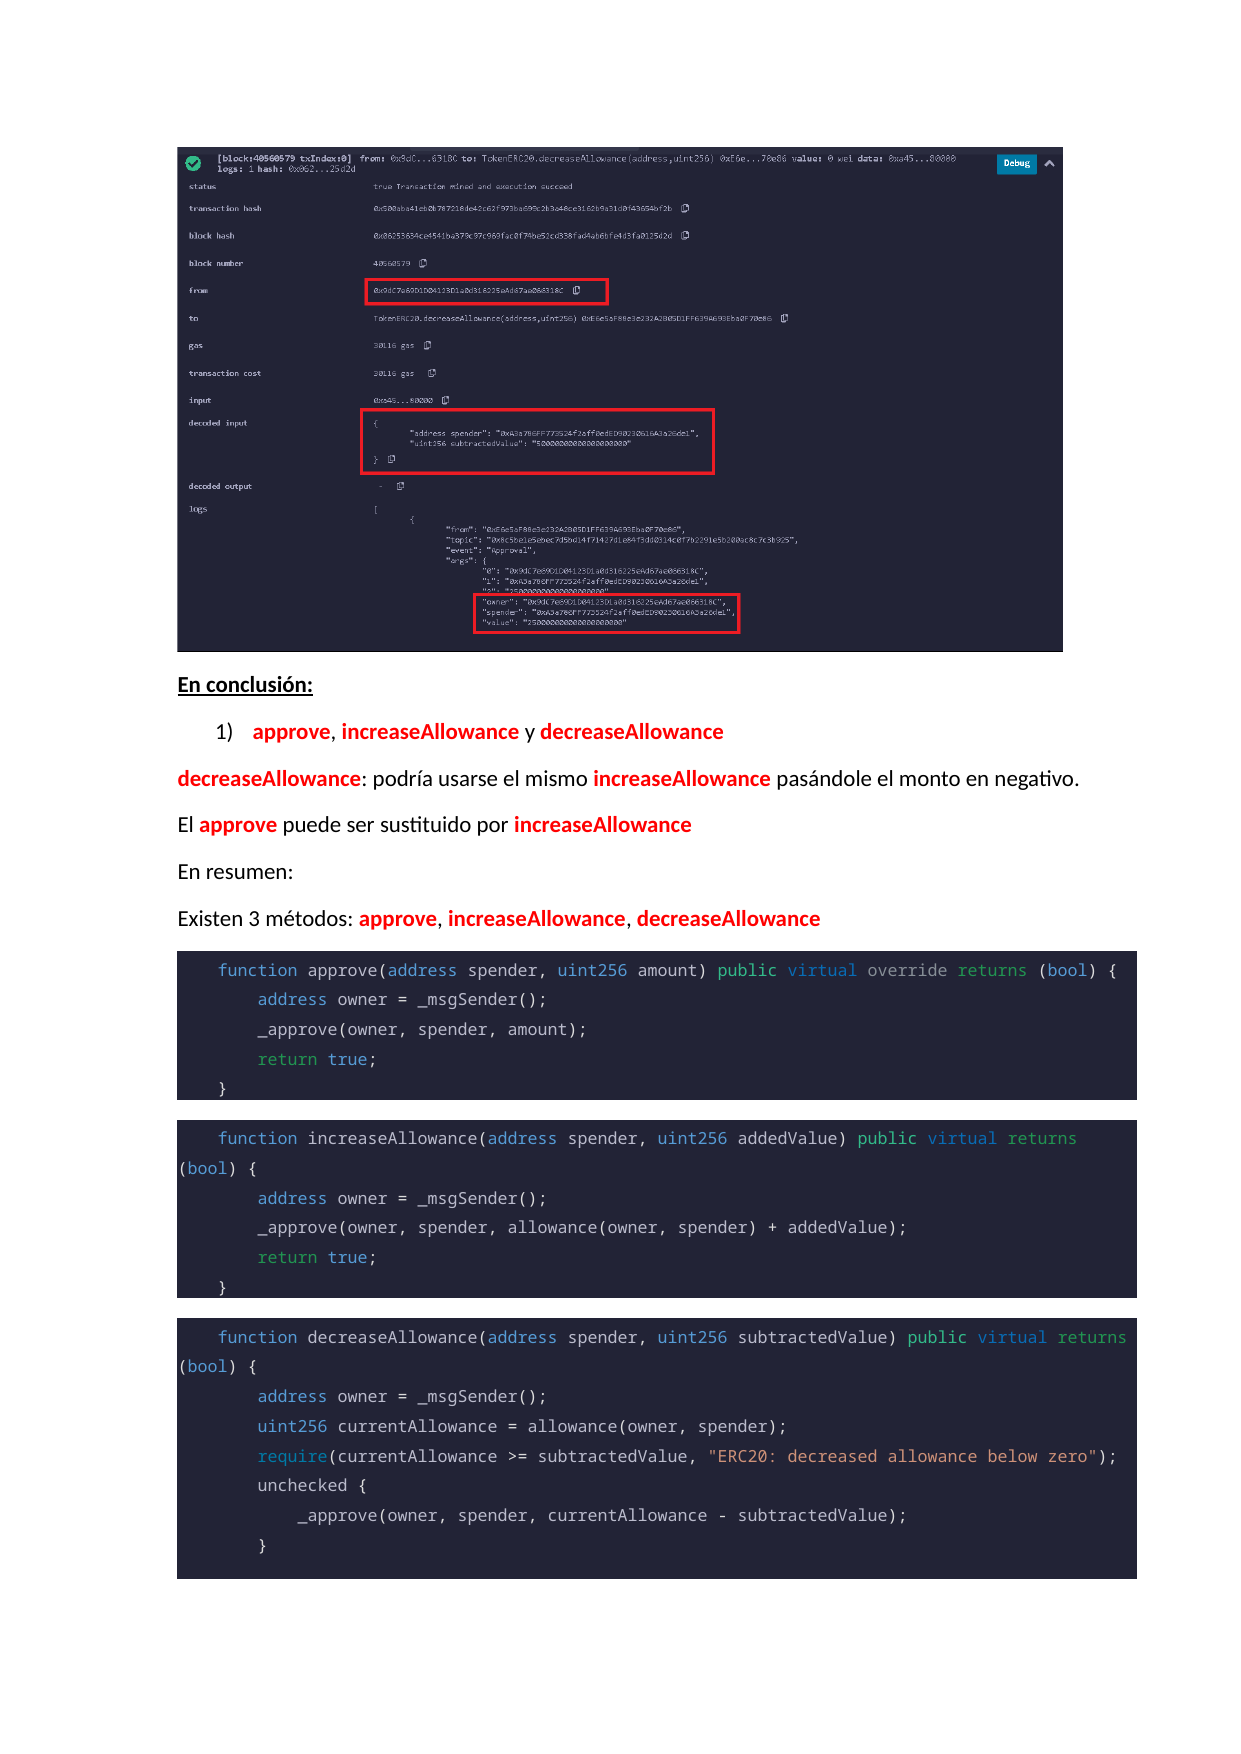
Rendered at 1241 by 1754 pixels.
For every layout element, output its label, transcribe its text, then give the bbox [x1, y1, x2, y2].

text En resumen: [177, 857, 1137, 886]
text function decreaseAllowance(address spender, uint256 subtractedValue) public virtual returns (bool) { [177, 1318, 1137, 1378]
text _approve(owner, spender, currentAllowance - subtractedValue); [177, 1497, 1137, 1526]
text En conclusión: [177, 670, 1137, 698]
text _approve(owner, spender, allowance(owner, spender) + addedValue); [177, 1209, 1137, 1239]
picture [177, 147, 1063, 652]
text address owner = _msgSender(); [177, 981, 1137, 1011]
text El approve puede ser sustituido por increaseAllowance [177, 811, 1137, 839]
text address owner = _msgSender(); [177, 1378, 1137, 1407]
text require(currentAllowance >= subtractedValue, "ERC20: decreased allowance below zero"); [177, 1437, 1137, 1467]
text return true; [177, 1239, 1137, 1268]
list approve, increaseAllowance y decreaseAllowance [215, 717, 1137, 745]
text unchecked { [177, 1467, 1137, 1497]
text uint256 currentAllowance = allowance(owner, spender); [177, 1407, 1137, 1437]
text address owner = _msgSender(); [177, 1179, 1137, 1209]
text } [177, 1268, 1137, 1298]
text } [177, 1070, 1137, 1100]
text function approve(address spender, uint256 amount) public virtual override returns (bool) { [177, 951, 1137, 981]
text function increaseAllowance(address spender, uint256 addedValue) public virtual returns (bool) { [177, 1120, 1137, 1179]
text decreaseAllowance: podría usarse el mismo increaseAllowance pasándole el monto en negativo. [177, 764, 1137, 792]
text } [177, 1526, 1137, 1556]
text Existen 3 métodos: approve, increaseAllowance, decreaseAllowance [177, 904, 1137, 932]
text return true; [177, 1040, 1137, 1070]
text _approve(owner, spender, amount); [177, 1011, 1137, 1040]
